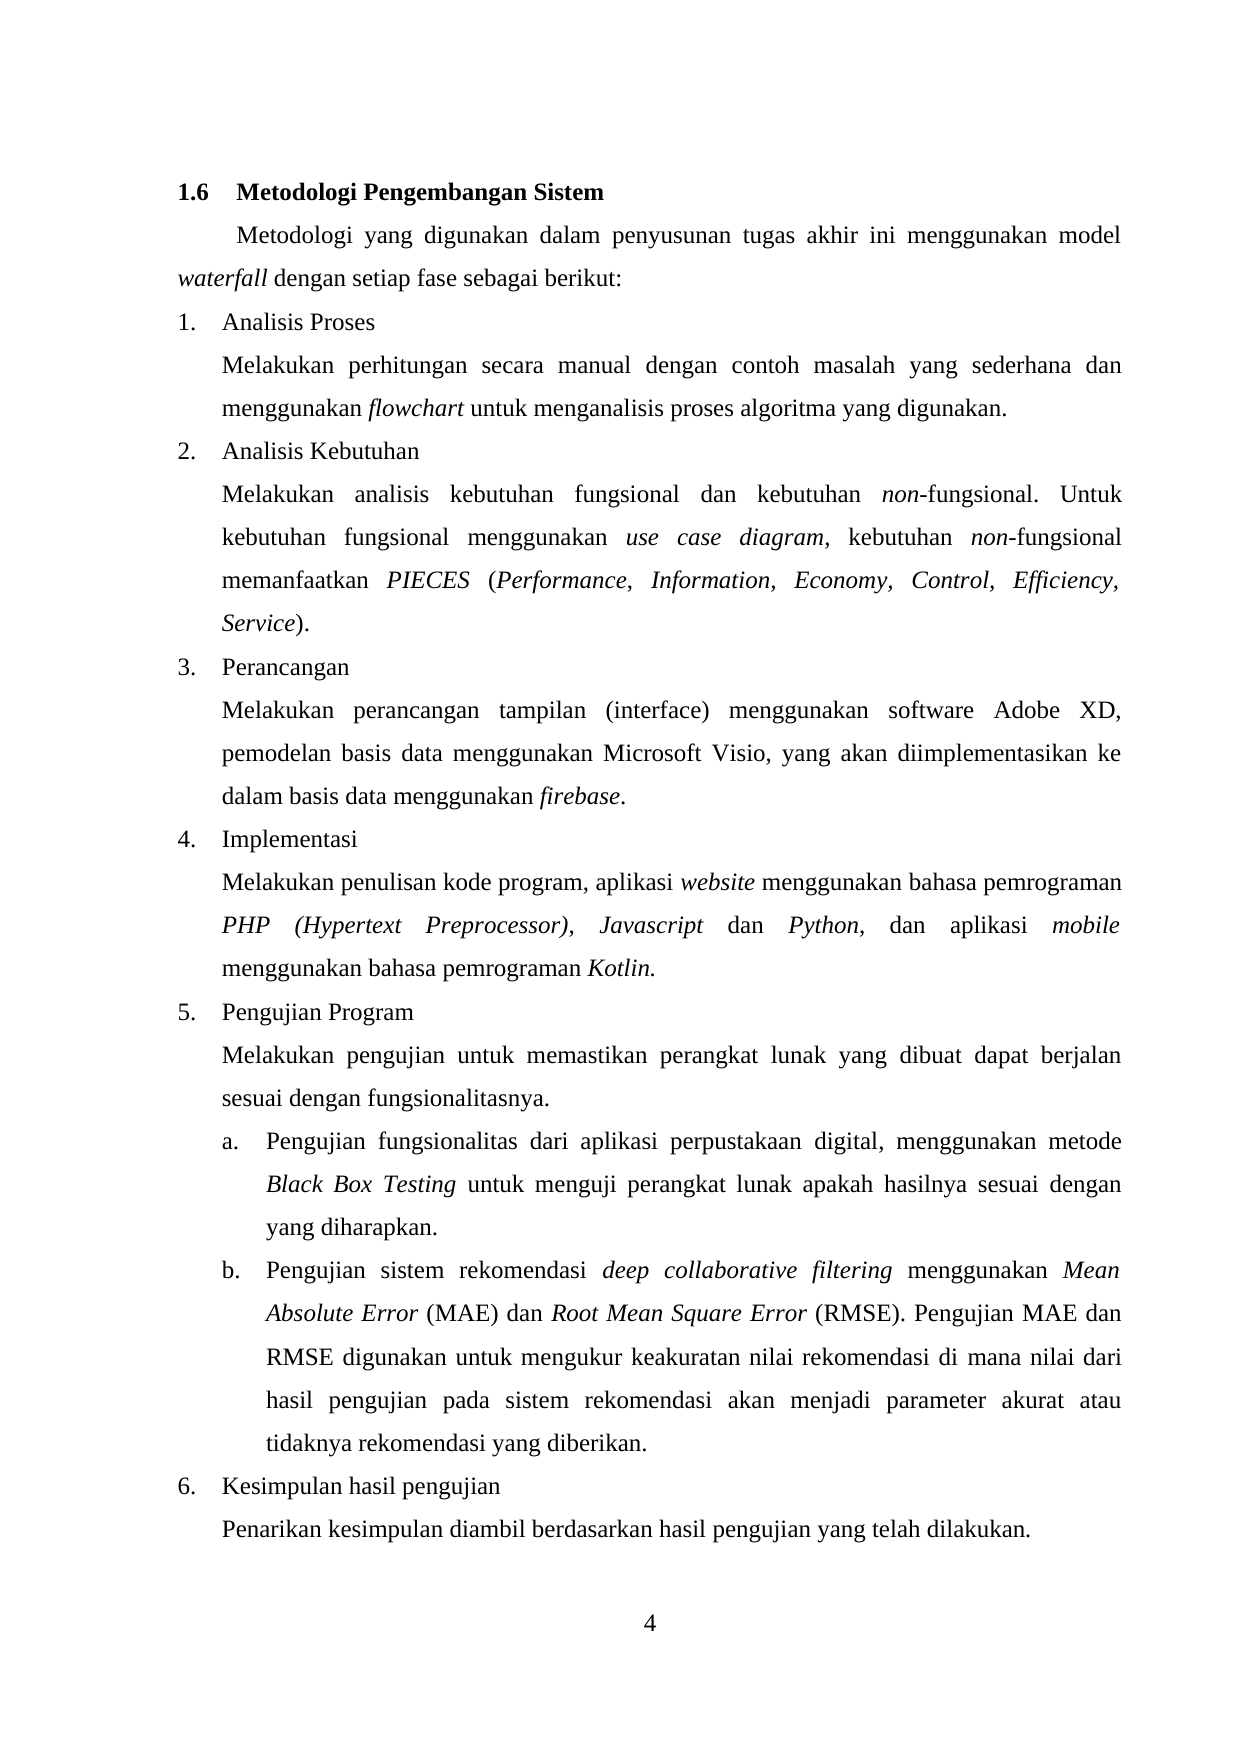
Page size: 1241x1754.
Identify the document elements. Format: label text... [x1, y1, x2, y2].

text Melakukan perancangan tampilan (interface) menggunakan software Adobe XD, pemodelan basis data menggunakan Microsoft Visio, yang akan diimplementasikan ke dalam basis data menggunakan firebase. [222, 695, 1122, 810]
list Pengujian Program [177, 997, 1122, 1025]
list Pengujian fungsionalitas dari aplikasi perpustakaan digital, menggunakan metode Black Box Testing untuk menguji perangkat lunak apakah hasilnya sesuai dengan yang diharapkan. [222, 1126, 1122, 1241]
list Kesimpulan hasil pengujian [177, 1471, 1122, 1500]
text Penarikan kesimpulan diambil berdasarkan hasil pengujian yang telah dilakukan. [222, 1514, 1122, 1543]
subtitle Metodologi Pengembangan Sistem [177, 177, 1122, 206]
list Implementasi [177, 824, 1122, 853]
list Metodologi yang digunakan dalam penyusunan tugas akhir ini menggunakan model waterfall dengan setiap fase sebagai berikut: [177, 220, 1122, 292]
list Pengujian sistem rekomendasi deep collaborative filtering menggunakan Mean Absolute Error (MAE) dan Root Mean Square Error (RMSE). Pengujian MAE dan RMSE digunakan untuk mengukur keakuratan nilai rekomendasi di mana nilai dari hasil pengujian pada sistem rekomendasi akan menjadi parameter akurat atau tidaknya rekomendasi yang diberikan. [222, 1255, 1122, 1457]
text Melakukan pengujian untuk memastikan perangkat lunak yang dibuat dapat berjalan sesuai dengan fungsionalitasnya. [222, 1040, 1122, 1112]
text Melakukan penulisan kode program, aplikasi website menggunakan bahasa pemrograman PHP (Hypertext Preprocessor), Javascript dan Python, dan aplikasi mobile menggunakan bahasa pemrograman Kotlin. [222, 867, 1122, 982]
list Analisis Proses [177, 307, 1122, 335]
text Melakukan perhitungan secara manual dengan contoh masalah yang sederhana dan menggunakan flowchart untuk menganalisis proses algoritma yang digunakan. [222, 350, 1122, 422]
list Analisis Kebutuhan [177, 436, 1122, 465]
list Perancangan [177, 652, 1122, 680]
text Melakukan analisis kebutuhan fungsional dan kebutuhan non-fungsional. Untuk kebutuhan fungsional menggunakan use case diagram, kebutuhan non-fungsional memanfaatkan PIECES (Performance, Information, Economy, Control, Efficiency, Service). [222, 479, 1122, 637]
